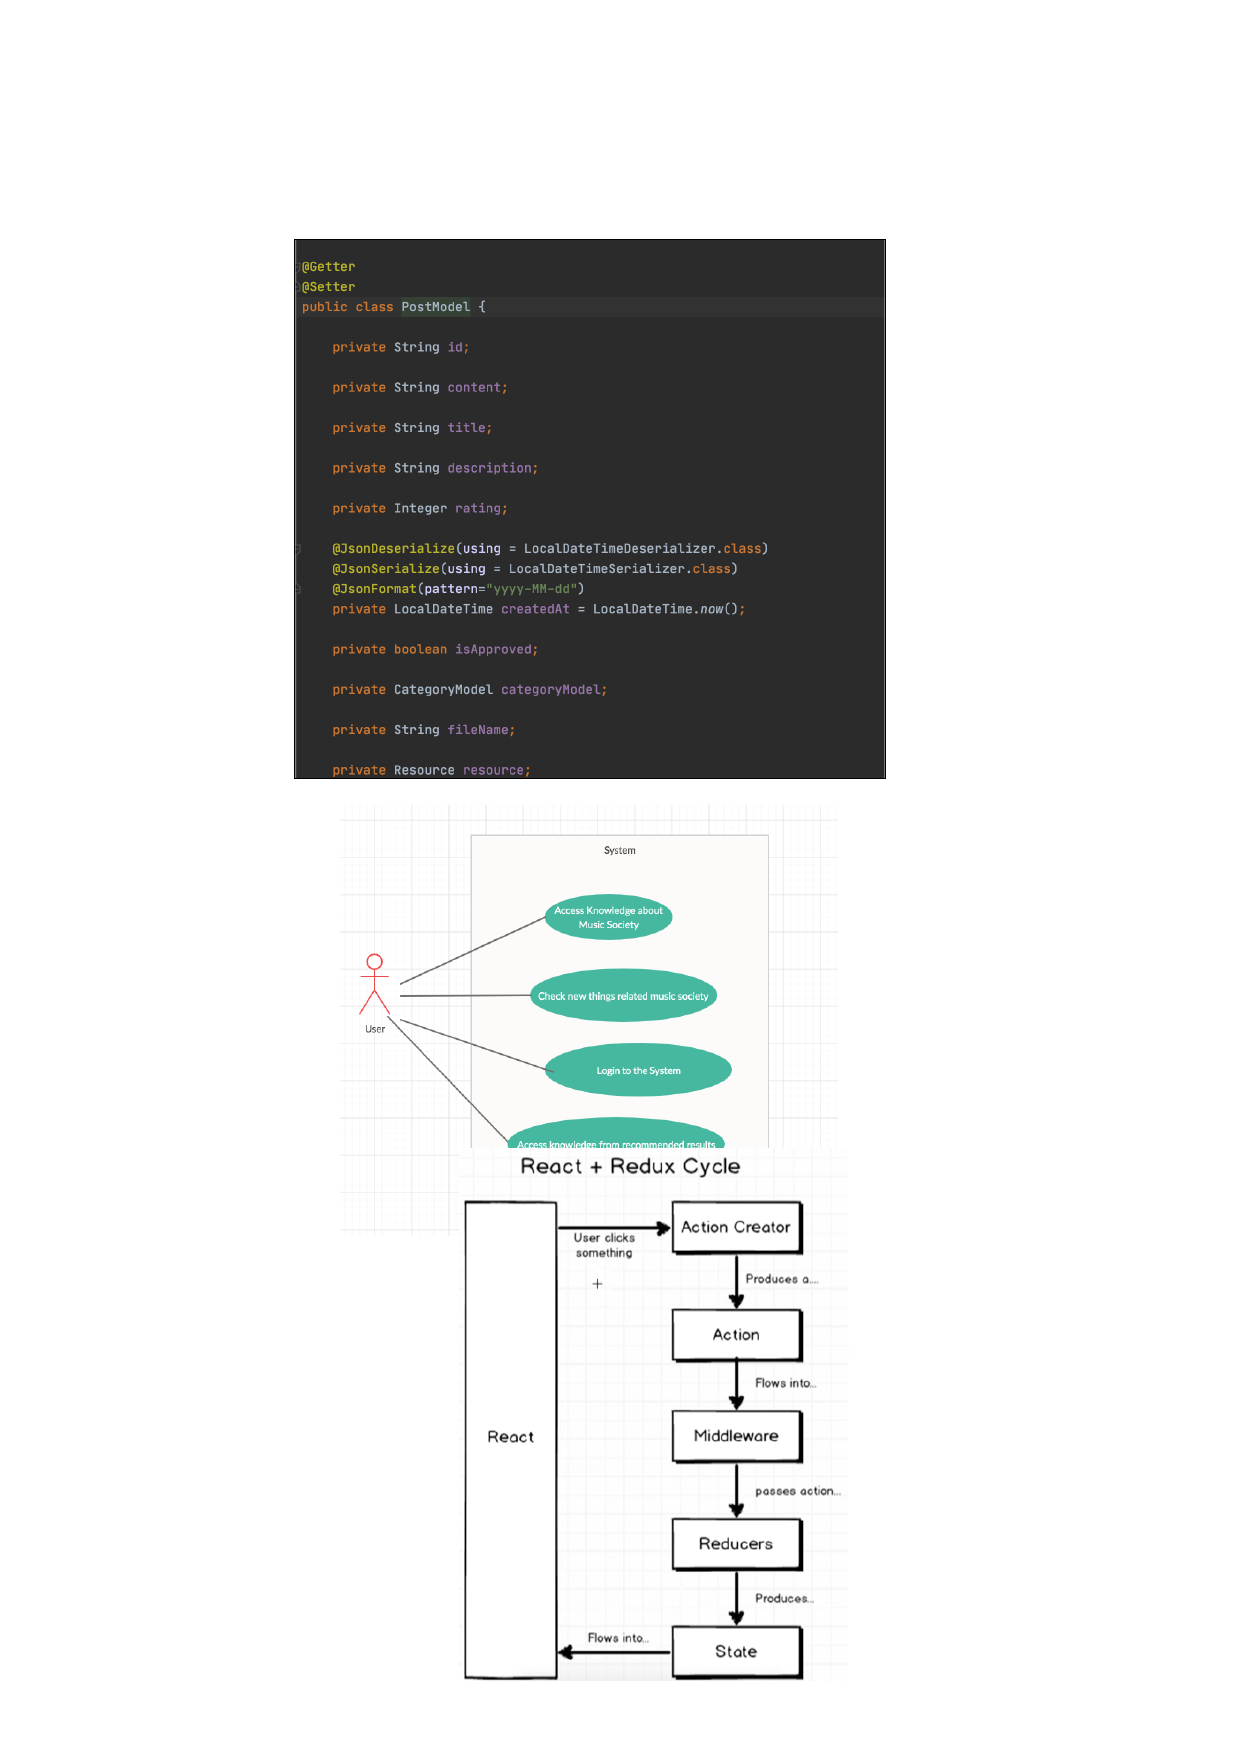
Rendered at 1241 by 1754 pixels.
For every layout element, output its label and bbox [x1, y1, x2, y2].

picture [340, 805, 849, 1681]
picture [295, 240, 885, 778]
